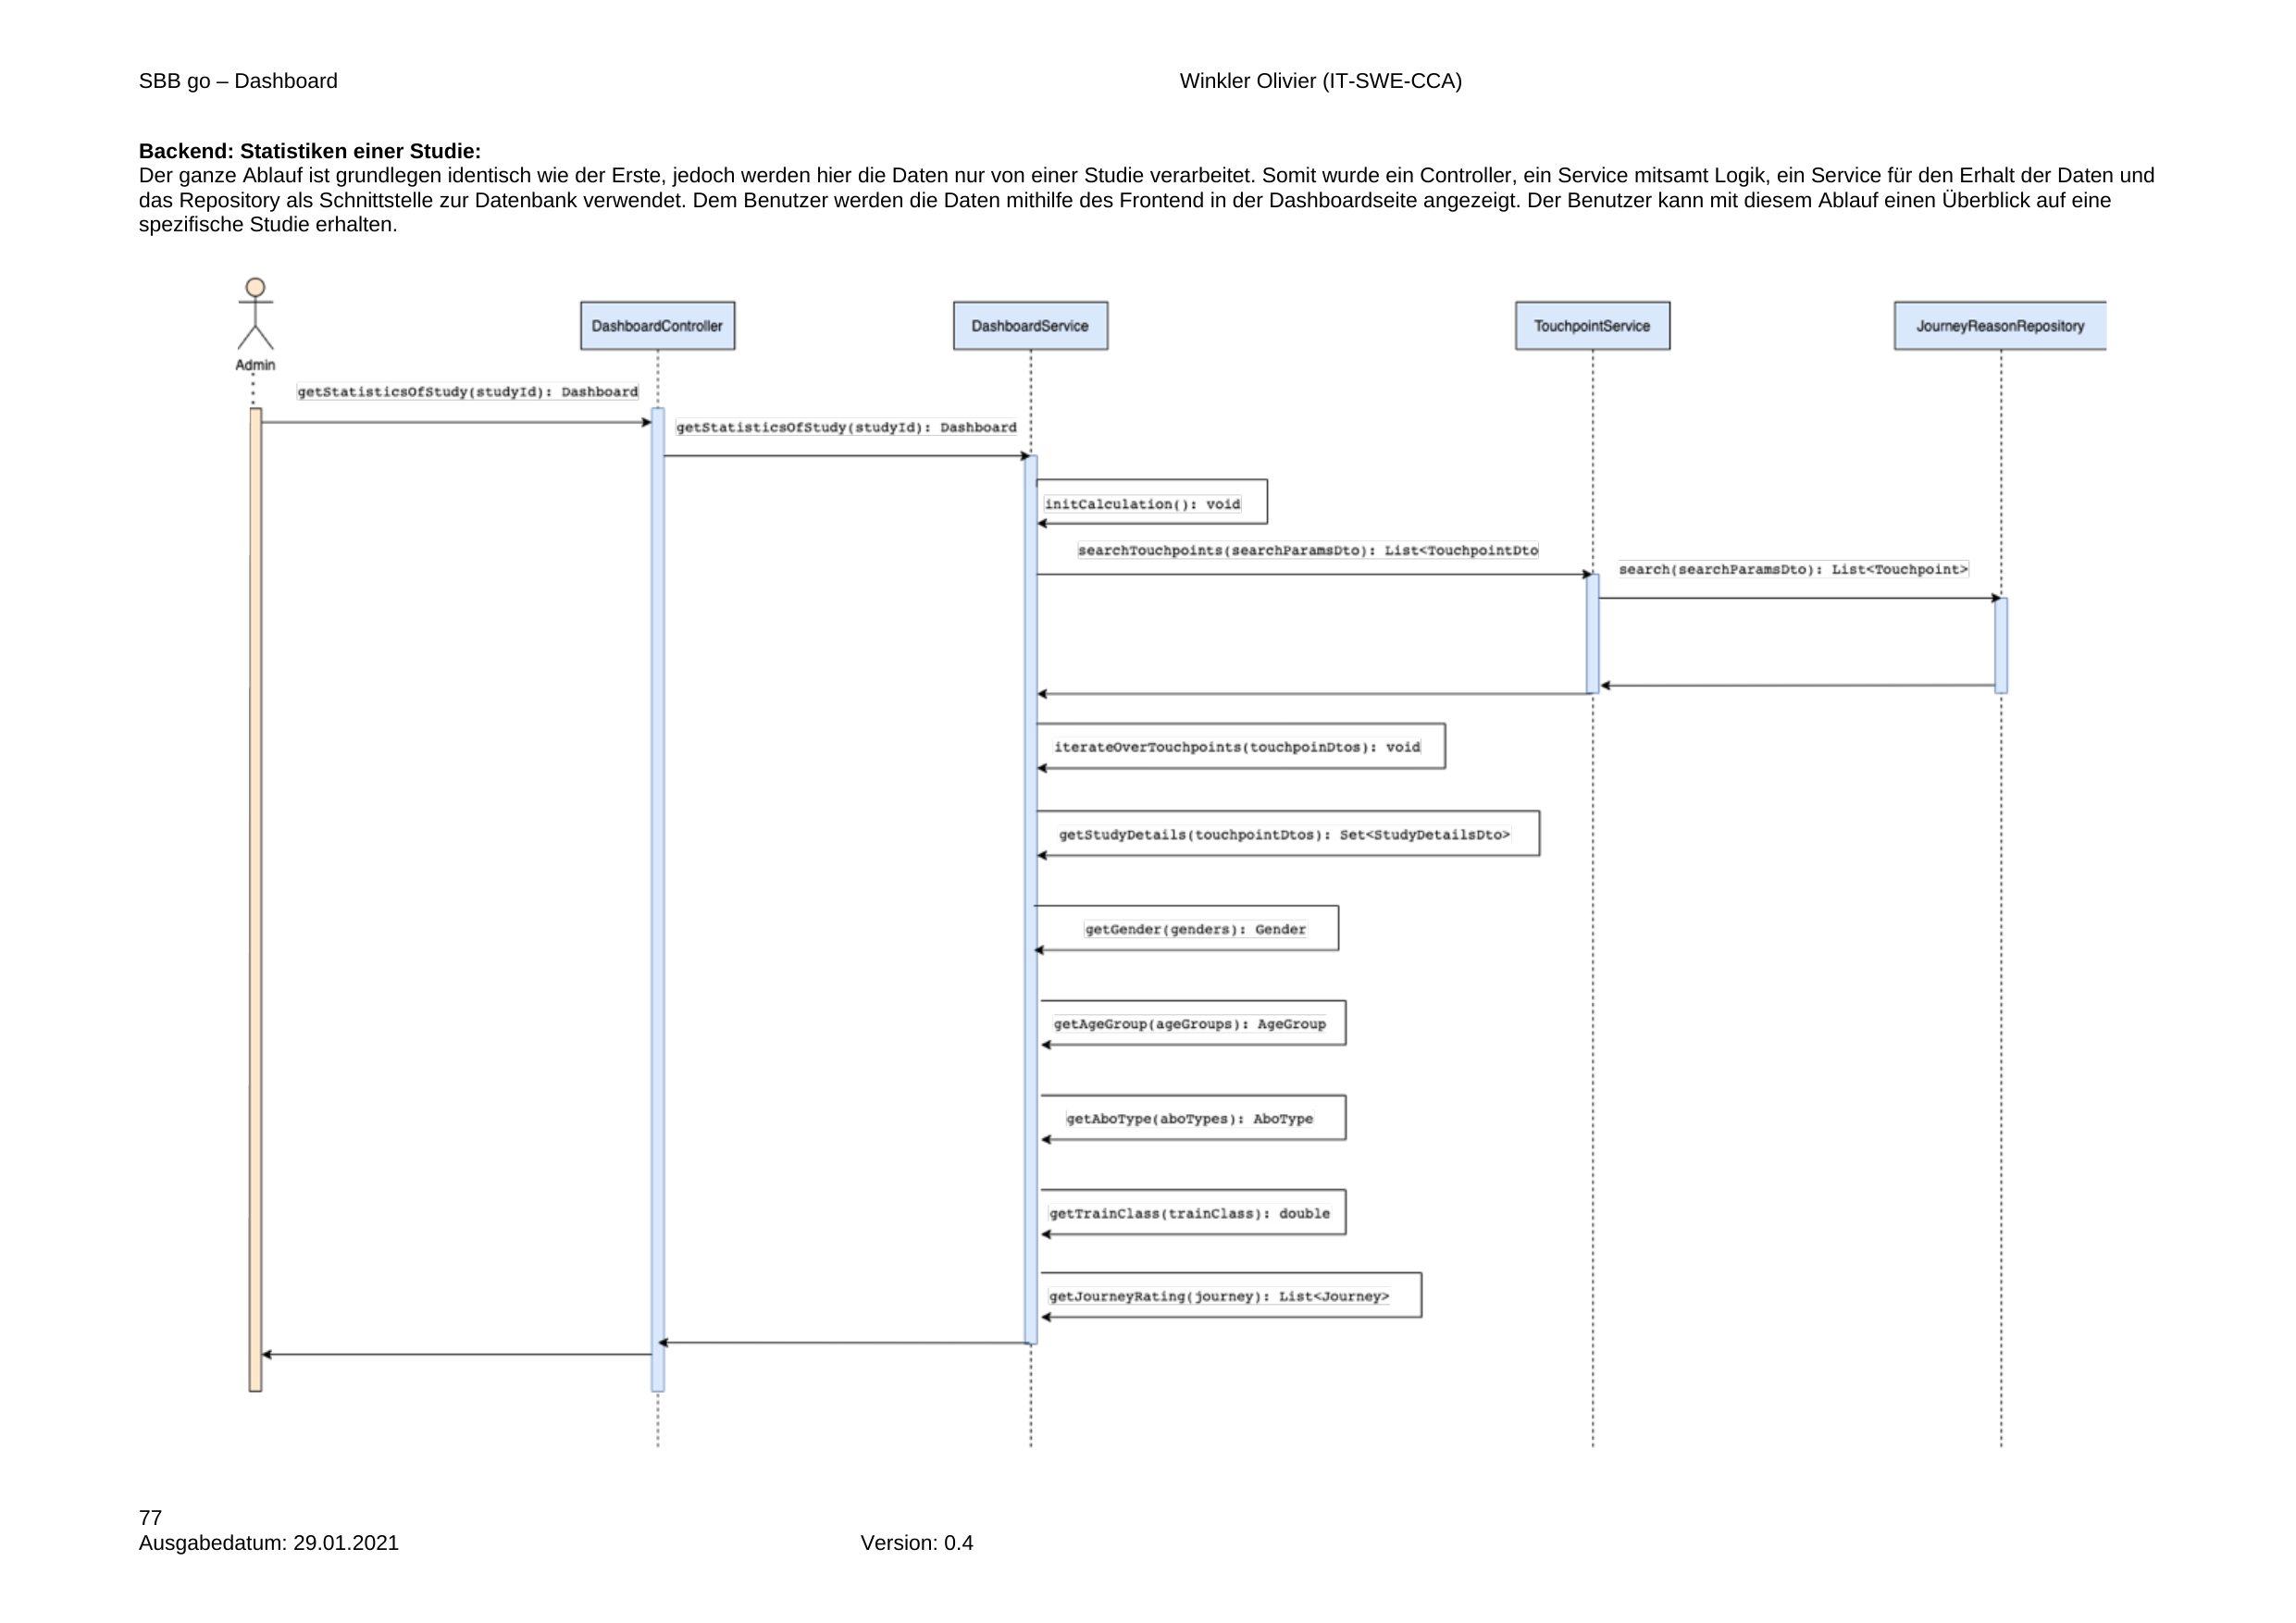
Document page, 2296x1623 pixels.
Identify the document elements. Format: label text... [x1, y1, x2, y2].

text Backend: Statistiken einer Studie: [139, 139, 2156, 163]
picture [242, 237, 2005, 1484]
text Der ganze Ablauf ist grundlegen identisch wie der Erste, jedoch werden hier die Daten nur von einer Studie verarbeitet. Somit wurde ein Controller, ein Service mitsamt Logik, ein Service für den Erhalt der Daten und das Repository als Schnittstelle zur Datenbank verwendet. Dem Benutzer werden die Daten mithilfe des Frontend in der Dashboardseite angezeigt. Der Benutzer kann mit diesem Ablauf einen Überblick auf eine spezifische Studie erhalten. [139, 163, 2156, 236]
